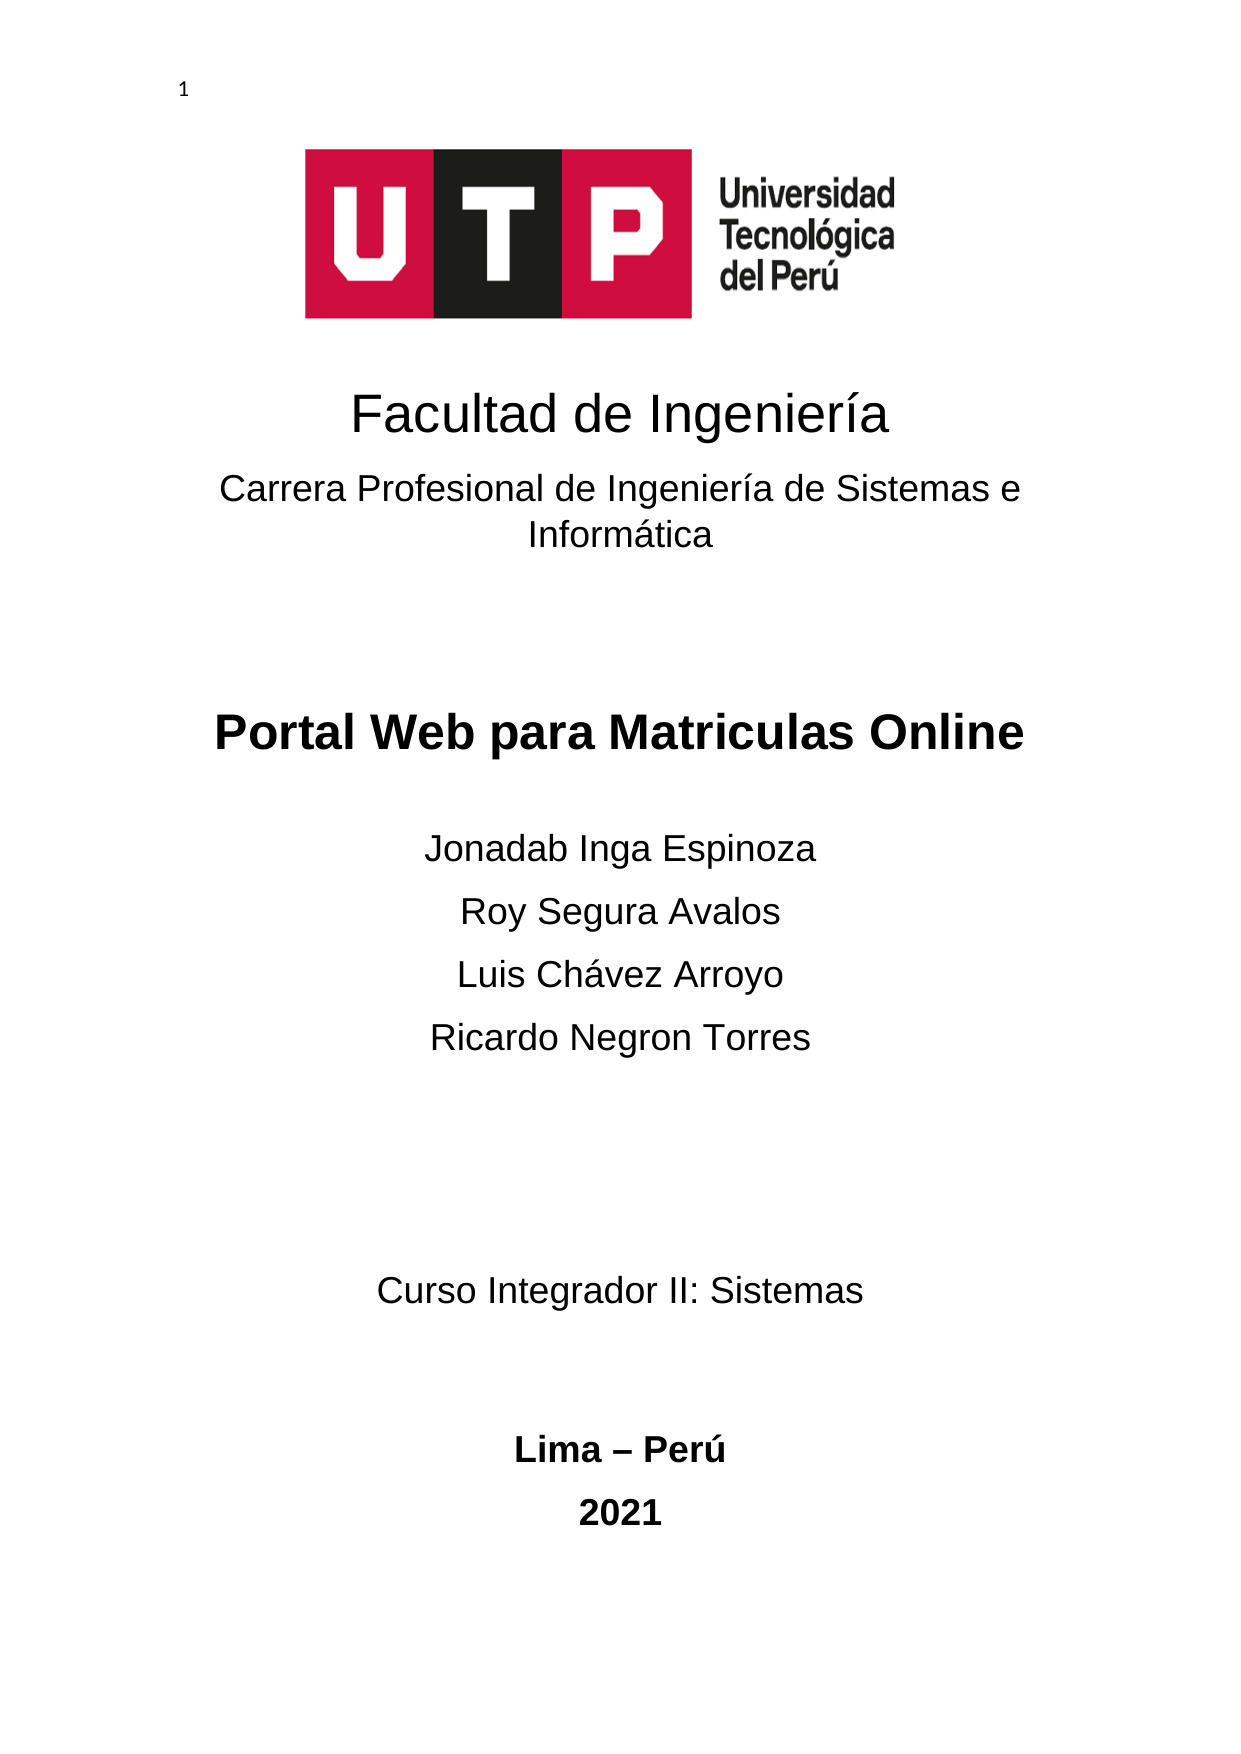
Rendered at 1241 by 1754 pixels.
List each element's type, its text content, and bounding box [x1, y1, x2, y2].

text Jonadab Inga Espinoza [177, 826, 1063, 869]
text Carrera Profesional de Ingeniería de Sistemas e Informática [177, 466, 1063, 556]
text Roy Segura Avalos [177, 889, 1063, 932]
text Curso Integrador II: Sistemas [177, 1268, 1063, 1312]
text Ricardo Negron Torres [177, 1016, 1063, 1059]
text Facultad de Ingeniería [177, 382, 1063, 444]
picture [301, 146, 899, 324]
text 2021 [177, 1490, 1063, 1533]
text Luis Chávez Arroyo [177, 952, 1063, 996]
text Portal Web para Matriculas Online [177, 702, 1063, 759]
text Lima – Perú [177, 1427, 1063, 1470]
